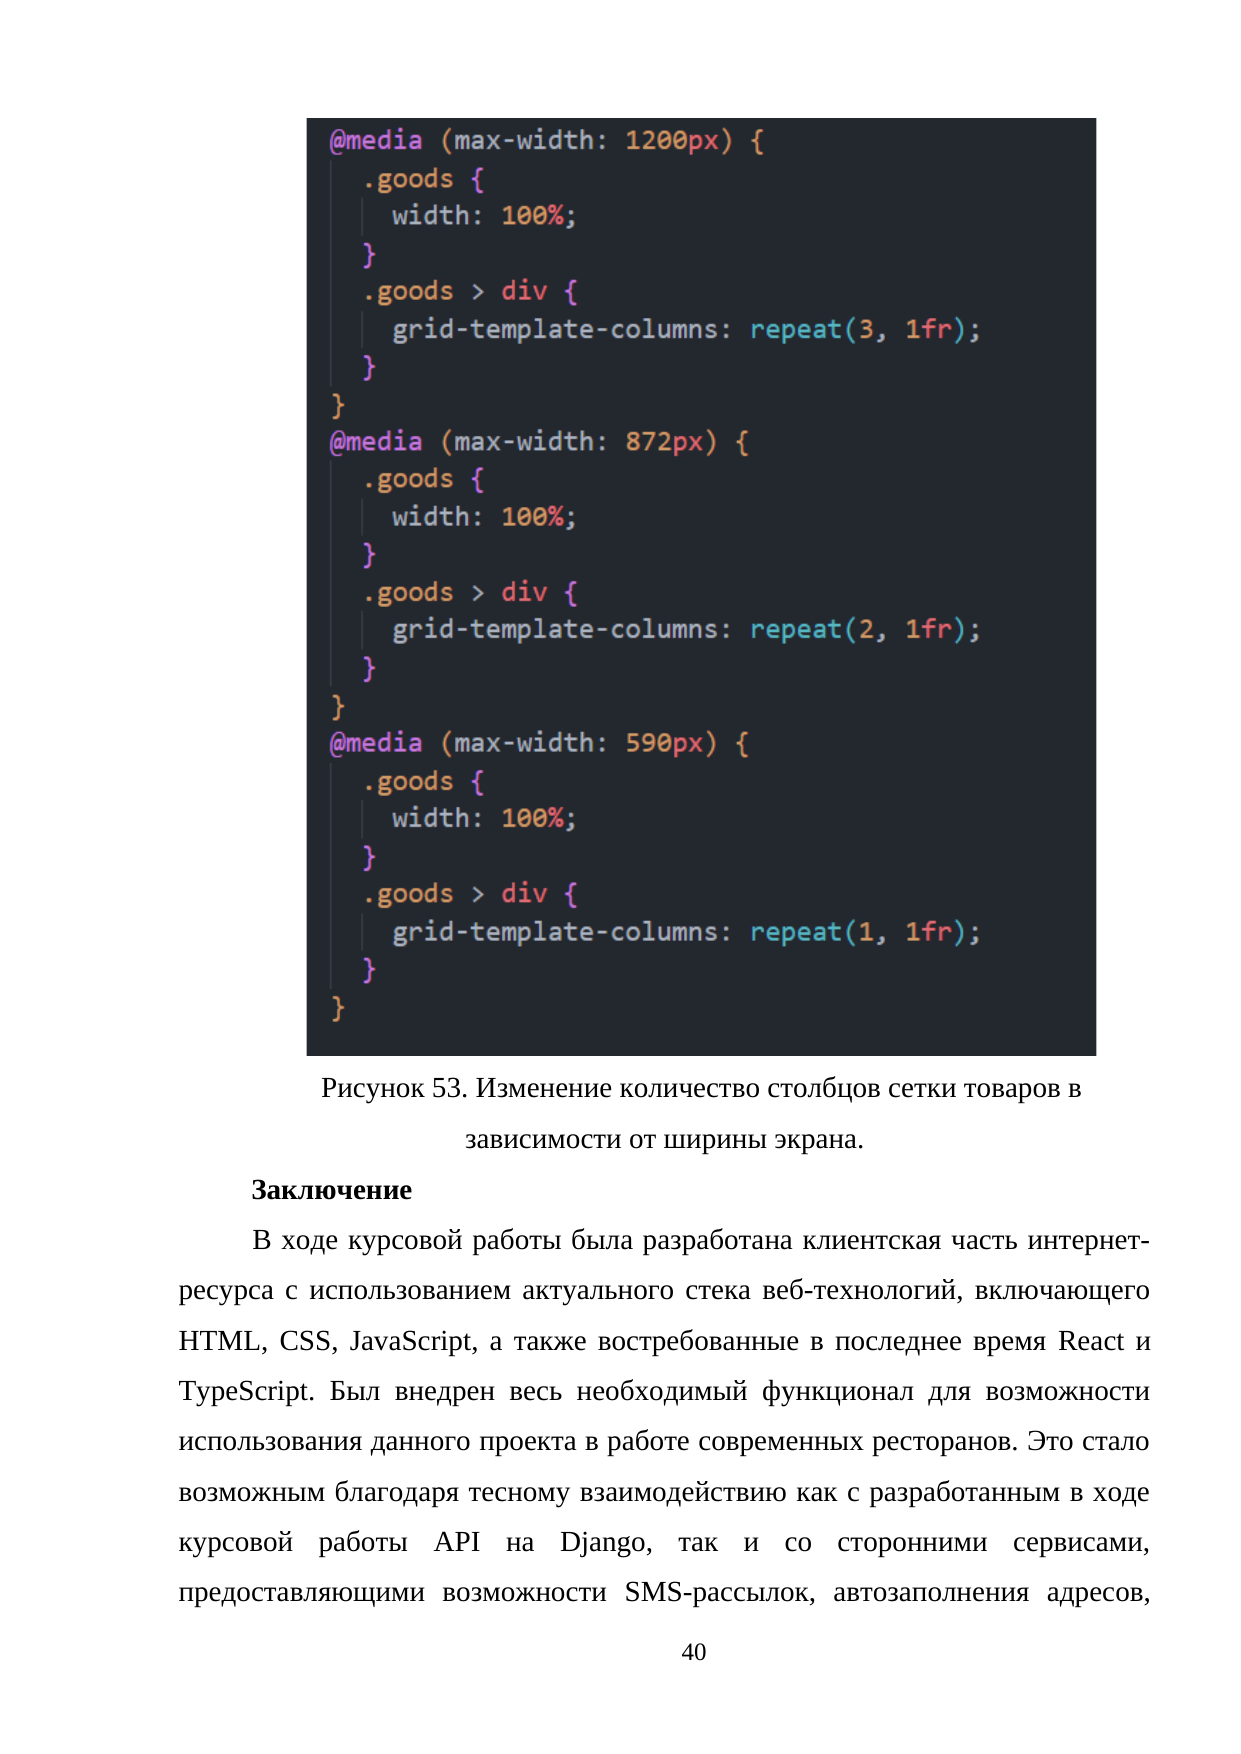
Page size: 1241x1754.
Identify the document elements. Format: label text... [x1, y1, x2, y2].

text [178, 1222, 1151, 1608]
picture [306, 118, 1097, 1056]
text Рисунок 53. Изменение количество столбцов сетки товаров в зависимости от ширины экрана. [178, 1071, 1151, 1154]
subtitle Заключение [177, 1172, 1152, 1205]
